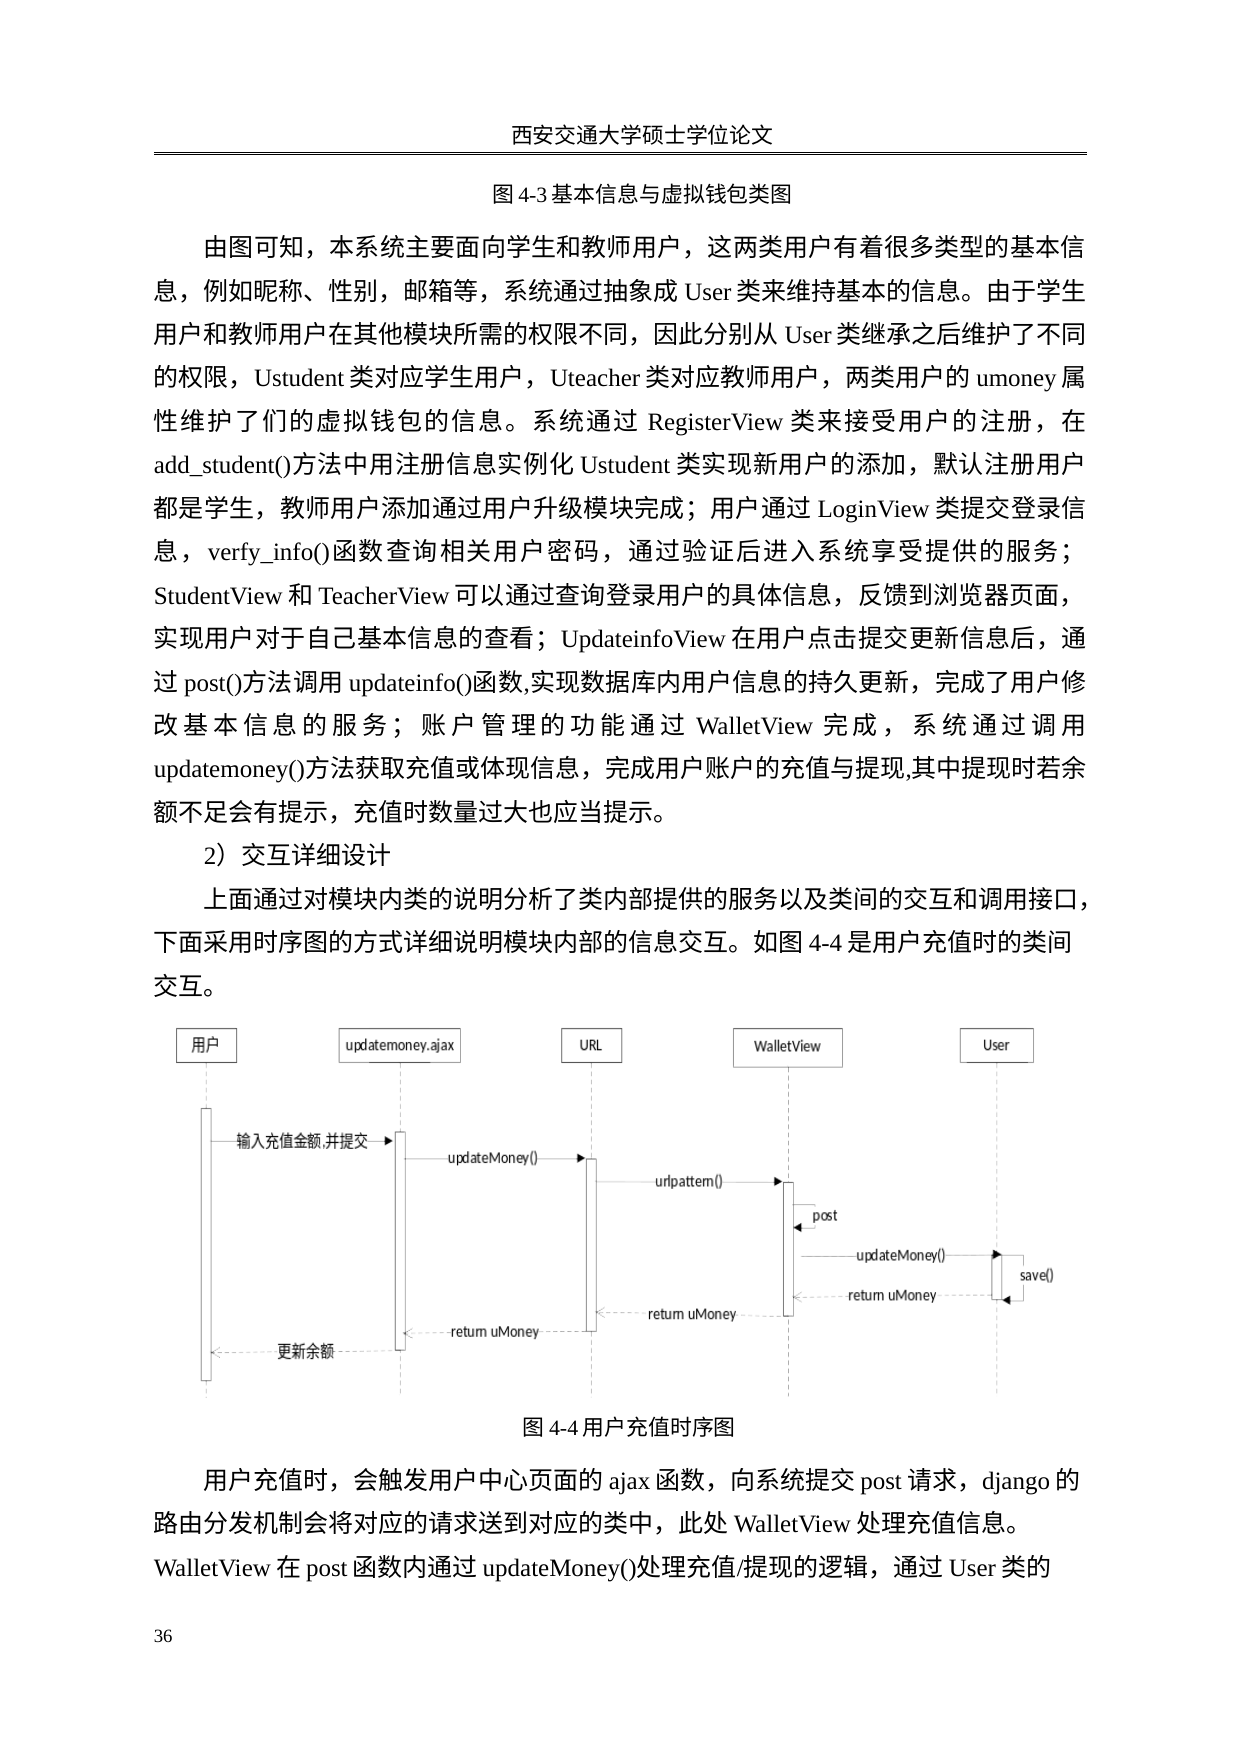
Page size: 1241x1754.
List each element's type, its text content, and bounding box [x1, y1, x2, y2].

text 图4-4用户充值时序图 [153, 1410, 1087, 1442]
text 由图可知，本系统主要面向学生和教师用户，这两类用户有着很多类型的基本信息，例如昵称、性别，邮箱等，系统通过抽象成User类来维持基本的信息。由于学生用户和教师用户在其他模块所需的权限不同，因此分别从User类继承之后维护了不同的权限，Ustudent类对应学生用户，Uteacher类对应教师用户，两类用户的umoney属性维护了们的虚拟钱包的信息。系统通过RegisterView类来接受用户的注册，在add_student()方法中用注册信息实例化Ustudent类实现新用户的添加，默认注册用户都是学生，教师用户添加通过用户升级模块完成；用户通过LoginView类提交登录信息，verfy_info()函数查询相关用户密码，通过验证后进入系统享受提供的服务；StudentView和TeacherView可以通过查询登录用户的具体信息，反馈到浏览器页面，实现用户对于自己基本信息的查看；UpdateinfoView在用户点击提交更新信息后，通过post()方法调用updateinfo()函数,实现数据库内用户信息的持久更新，完成了用户修改基本信息的服务；账户管理的功能通过WalletView完成，系统通过调用updatemoney()方法获取充值或体现信息，完成用户账户的充值与提现,其中提现时若余额不足会有提示，充值时数量过大也应当提示。 [153, 228, 1087, 828]
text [153, 1460, 1087, 1583]
text 2）交互详细设计 [153, 836, 1087, 872]
text 上面通过对模块内类的说明分析了类内部提供的服务以及类间的交互和调用接口，下面采用时序图的方式详细说明模块内部的信息交互。如图4-4是用户充值时的类间交互。 [153, 879, 1087, 1002]
text 图4-3基本信息与虚拟钱包类图 [153, 177, 1087, 209]
